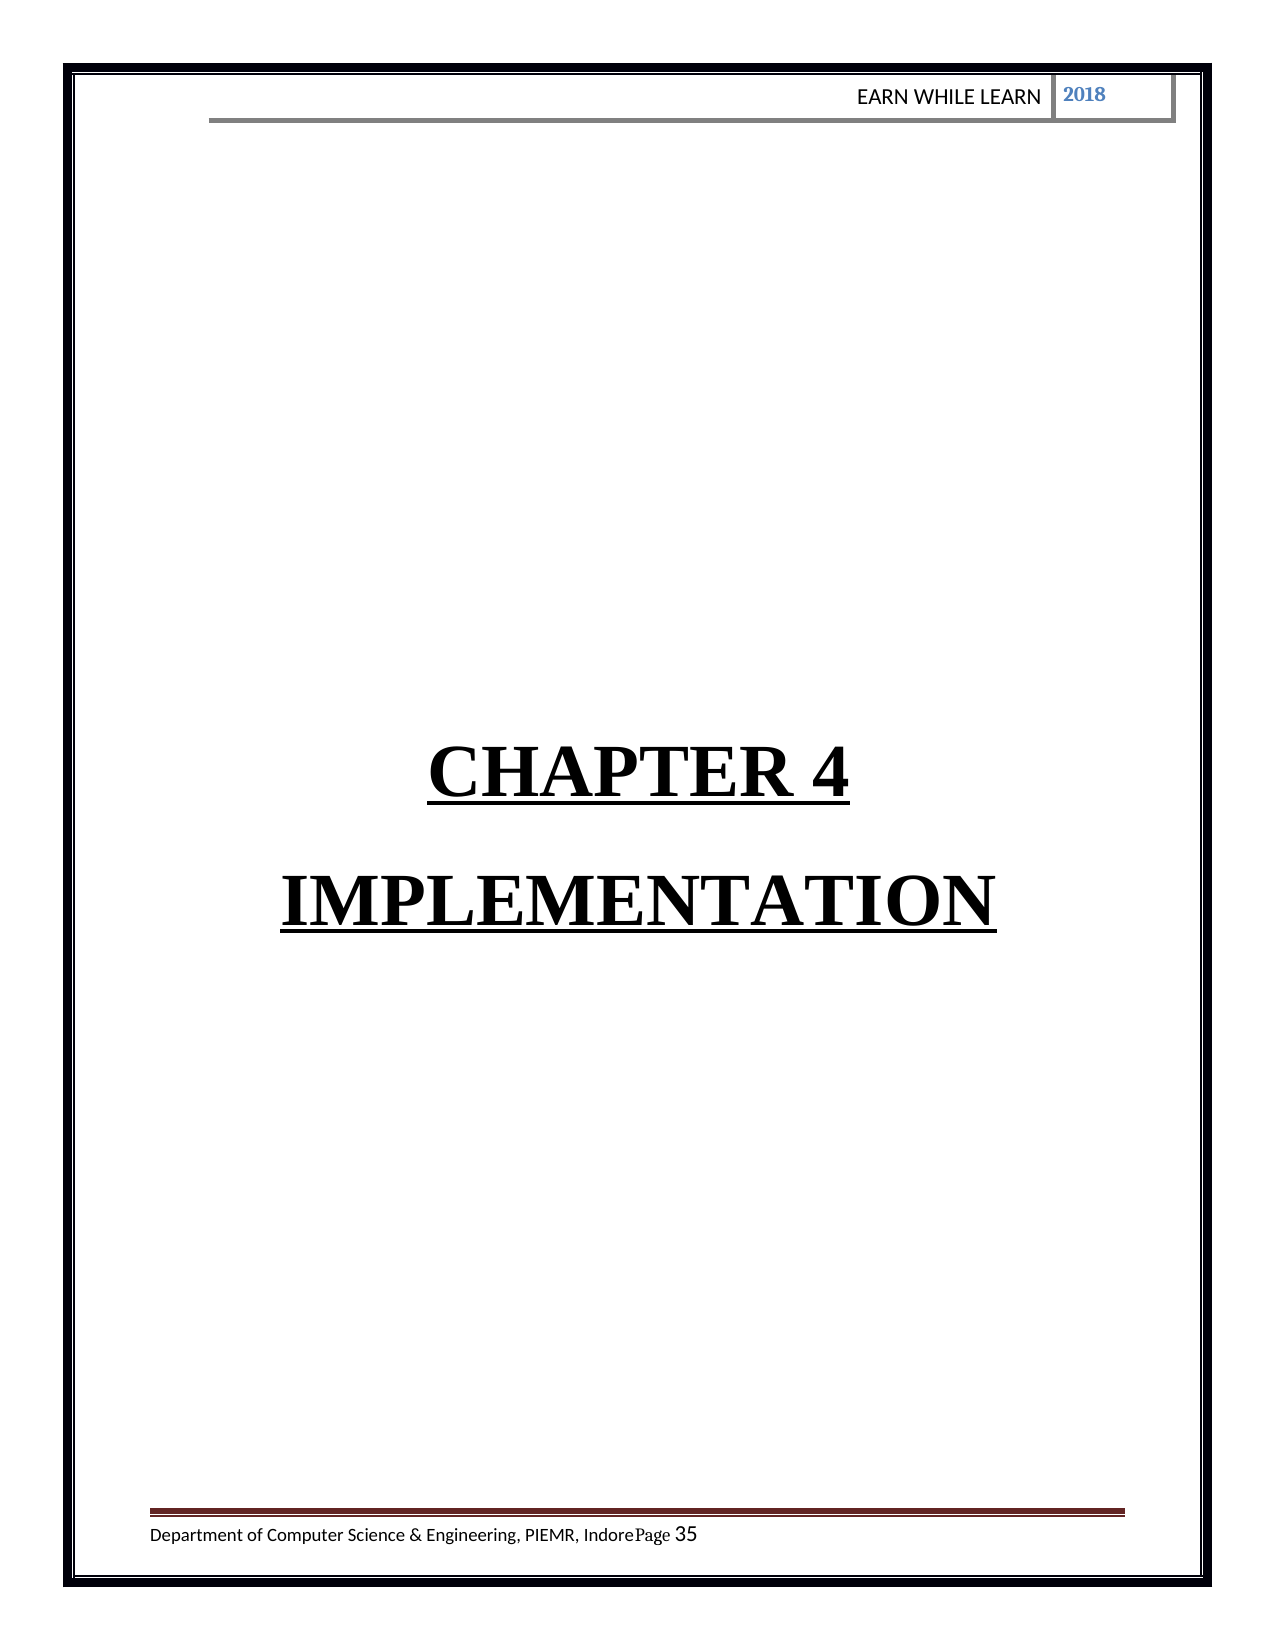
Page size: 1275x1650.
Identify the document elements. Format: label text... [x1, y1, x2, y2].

text CHAPTER 4 [152, 727, 1125, 813]
text IMPLEMENTATION [152, 855, 1125, 941]
